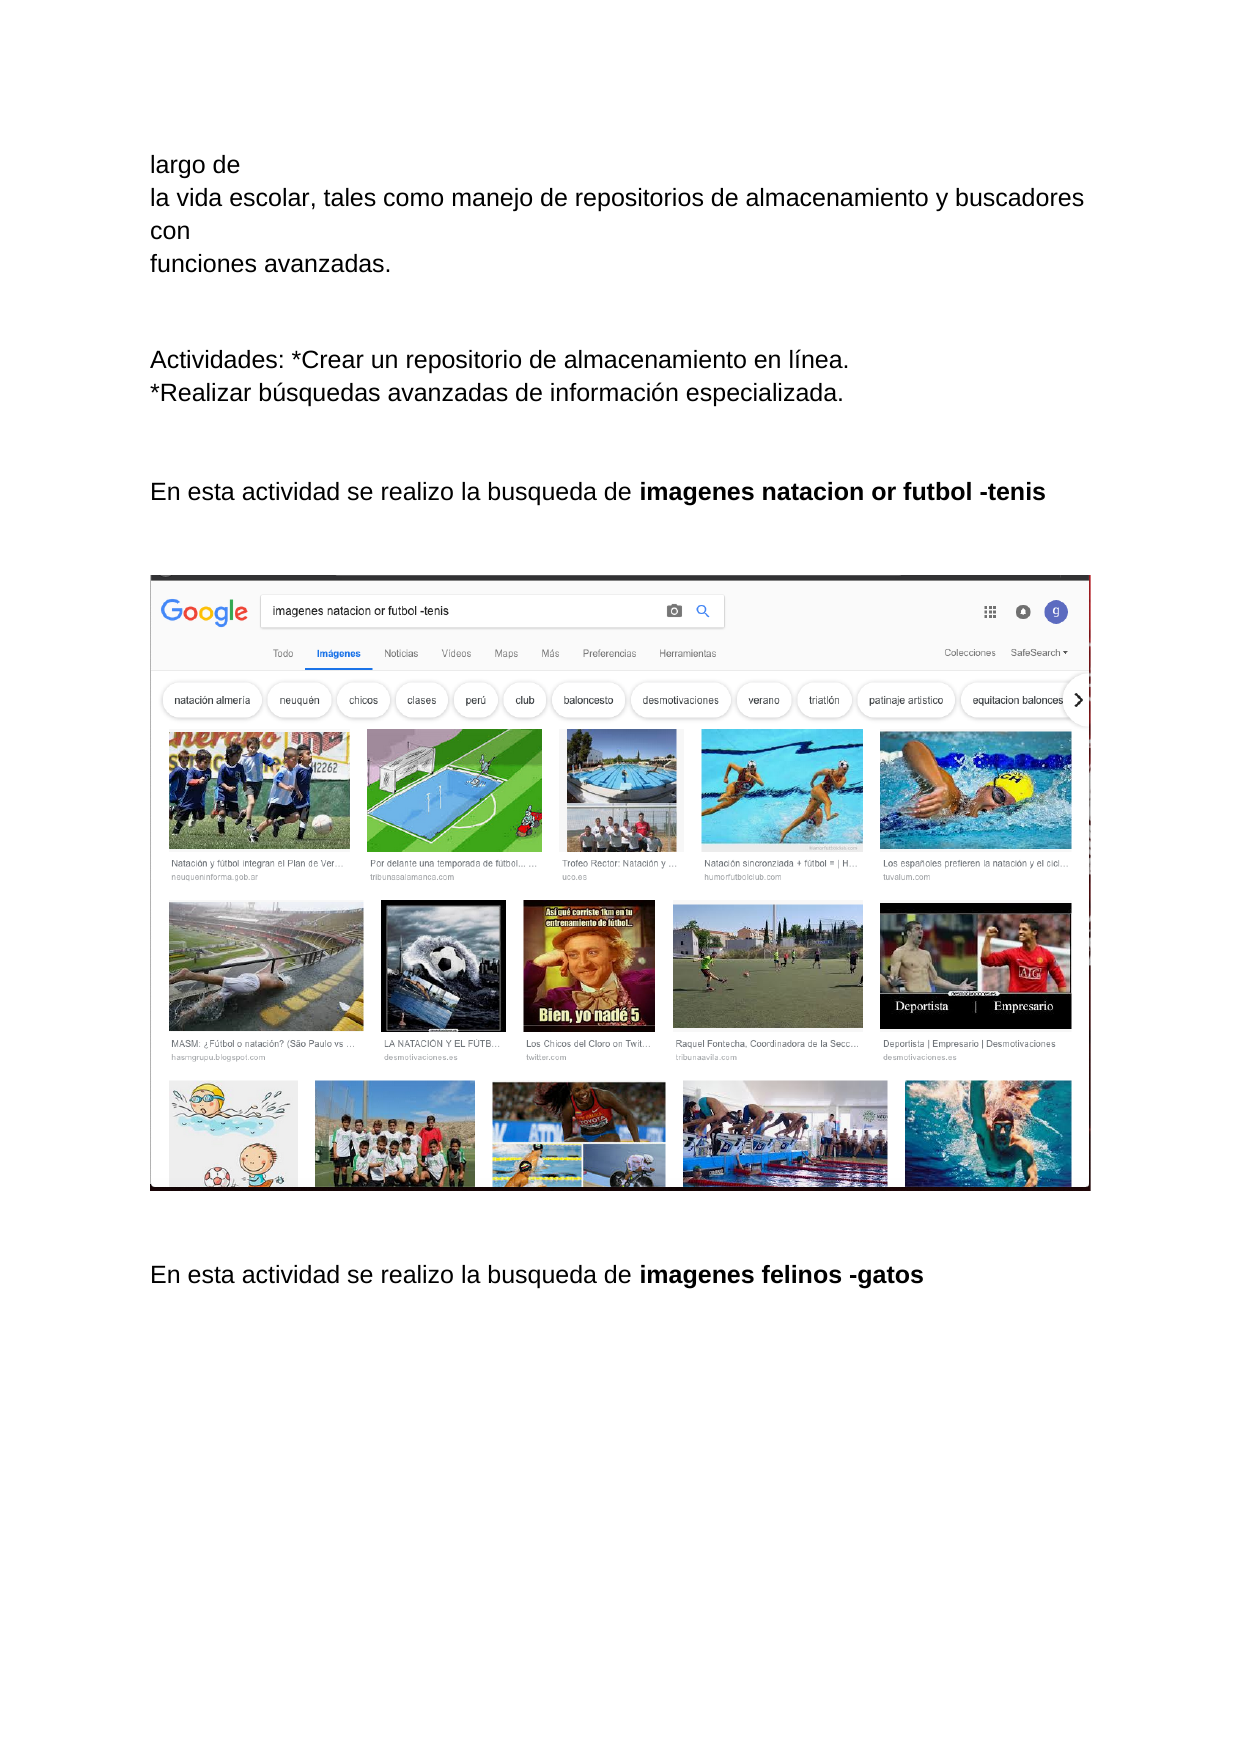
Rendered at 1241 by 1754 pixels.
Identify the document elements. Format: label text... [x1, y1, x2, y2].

picture [150, 575, 1091, 1191]
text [150, 150, 1090, 308]
text Actividades: *Crear un repositorio de almacenamiento en línea. *Realizar búsquedas avanzadas de información especializada. [150, 345, 1090, 407]
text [150, 1191, 1090, 1322]
